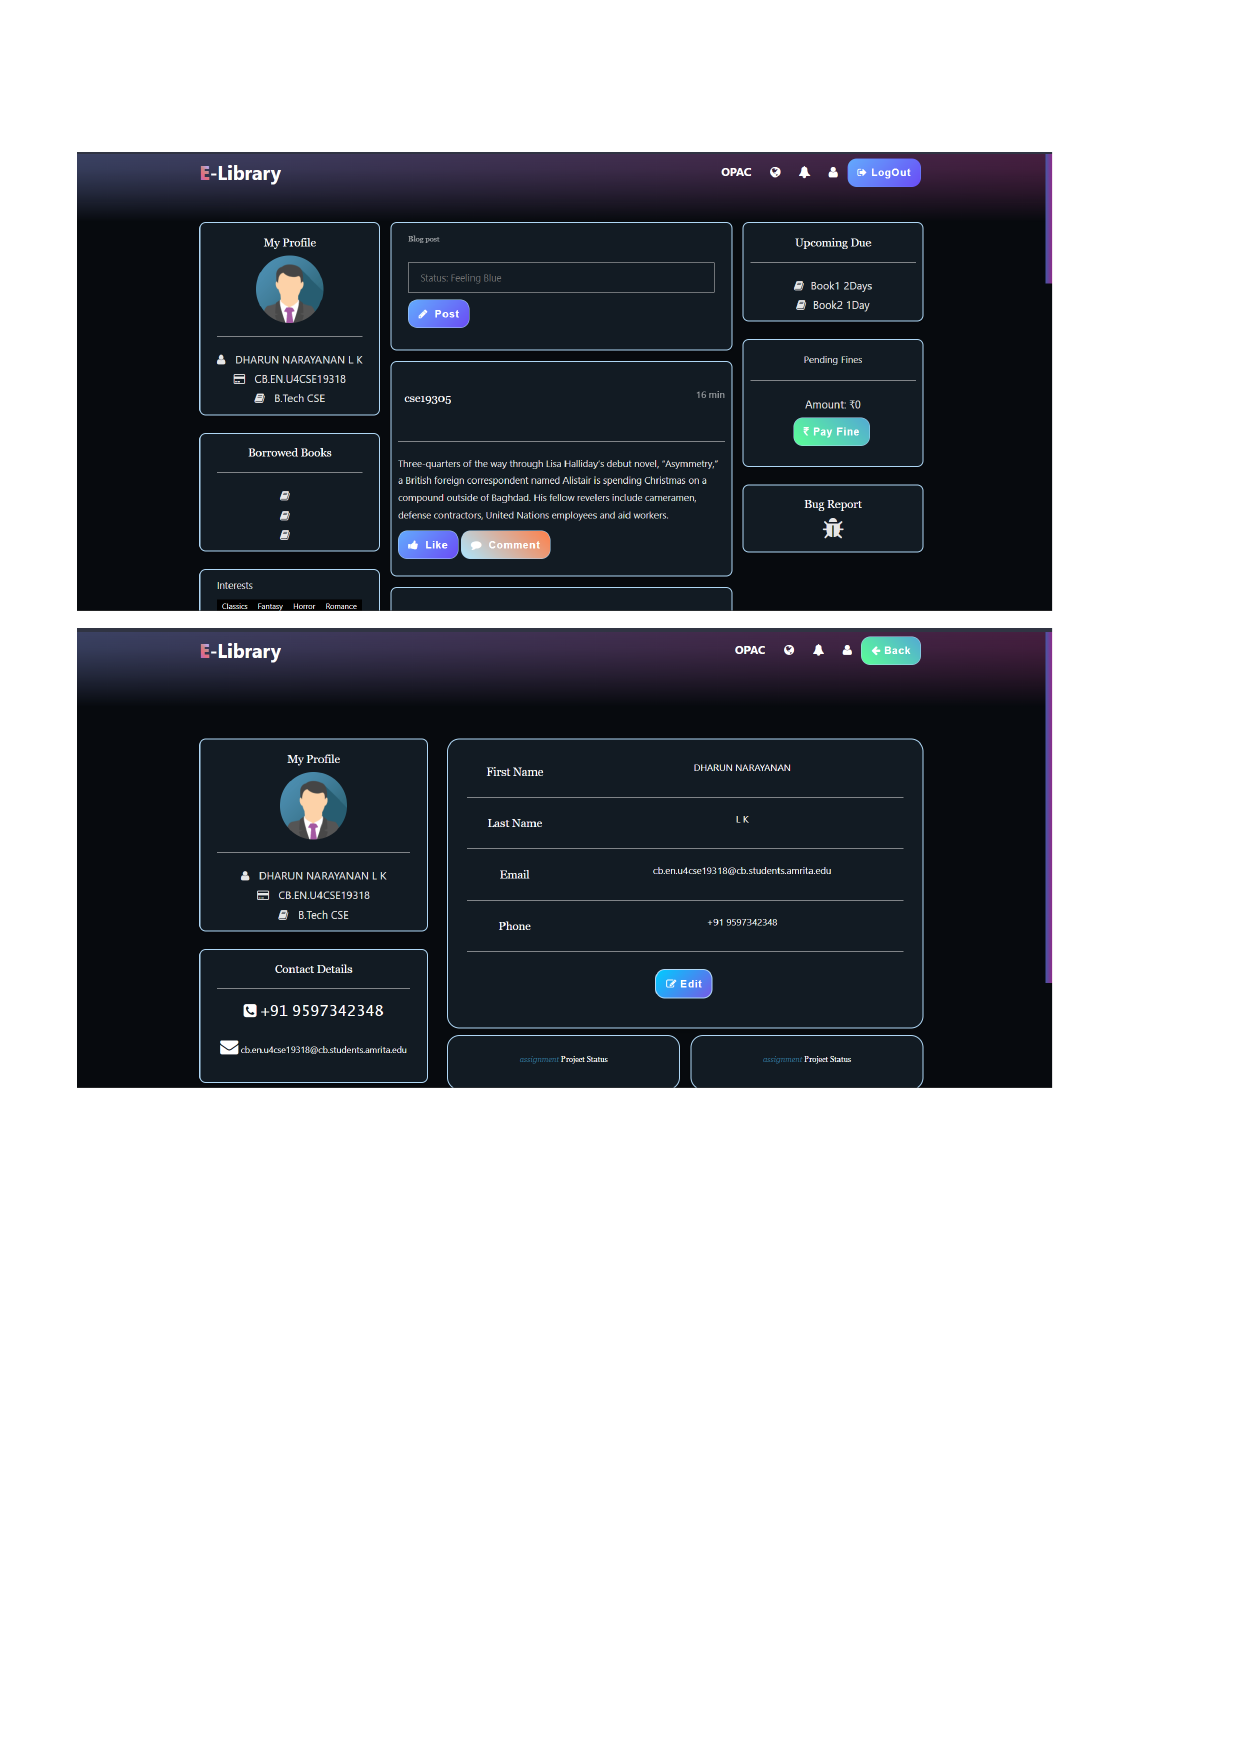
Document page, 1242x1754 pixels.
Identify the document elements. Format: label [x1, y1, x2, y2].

picture [77, 628, 1053, 1088]
picture [77, 152, 1053, 611]
